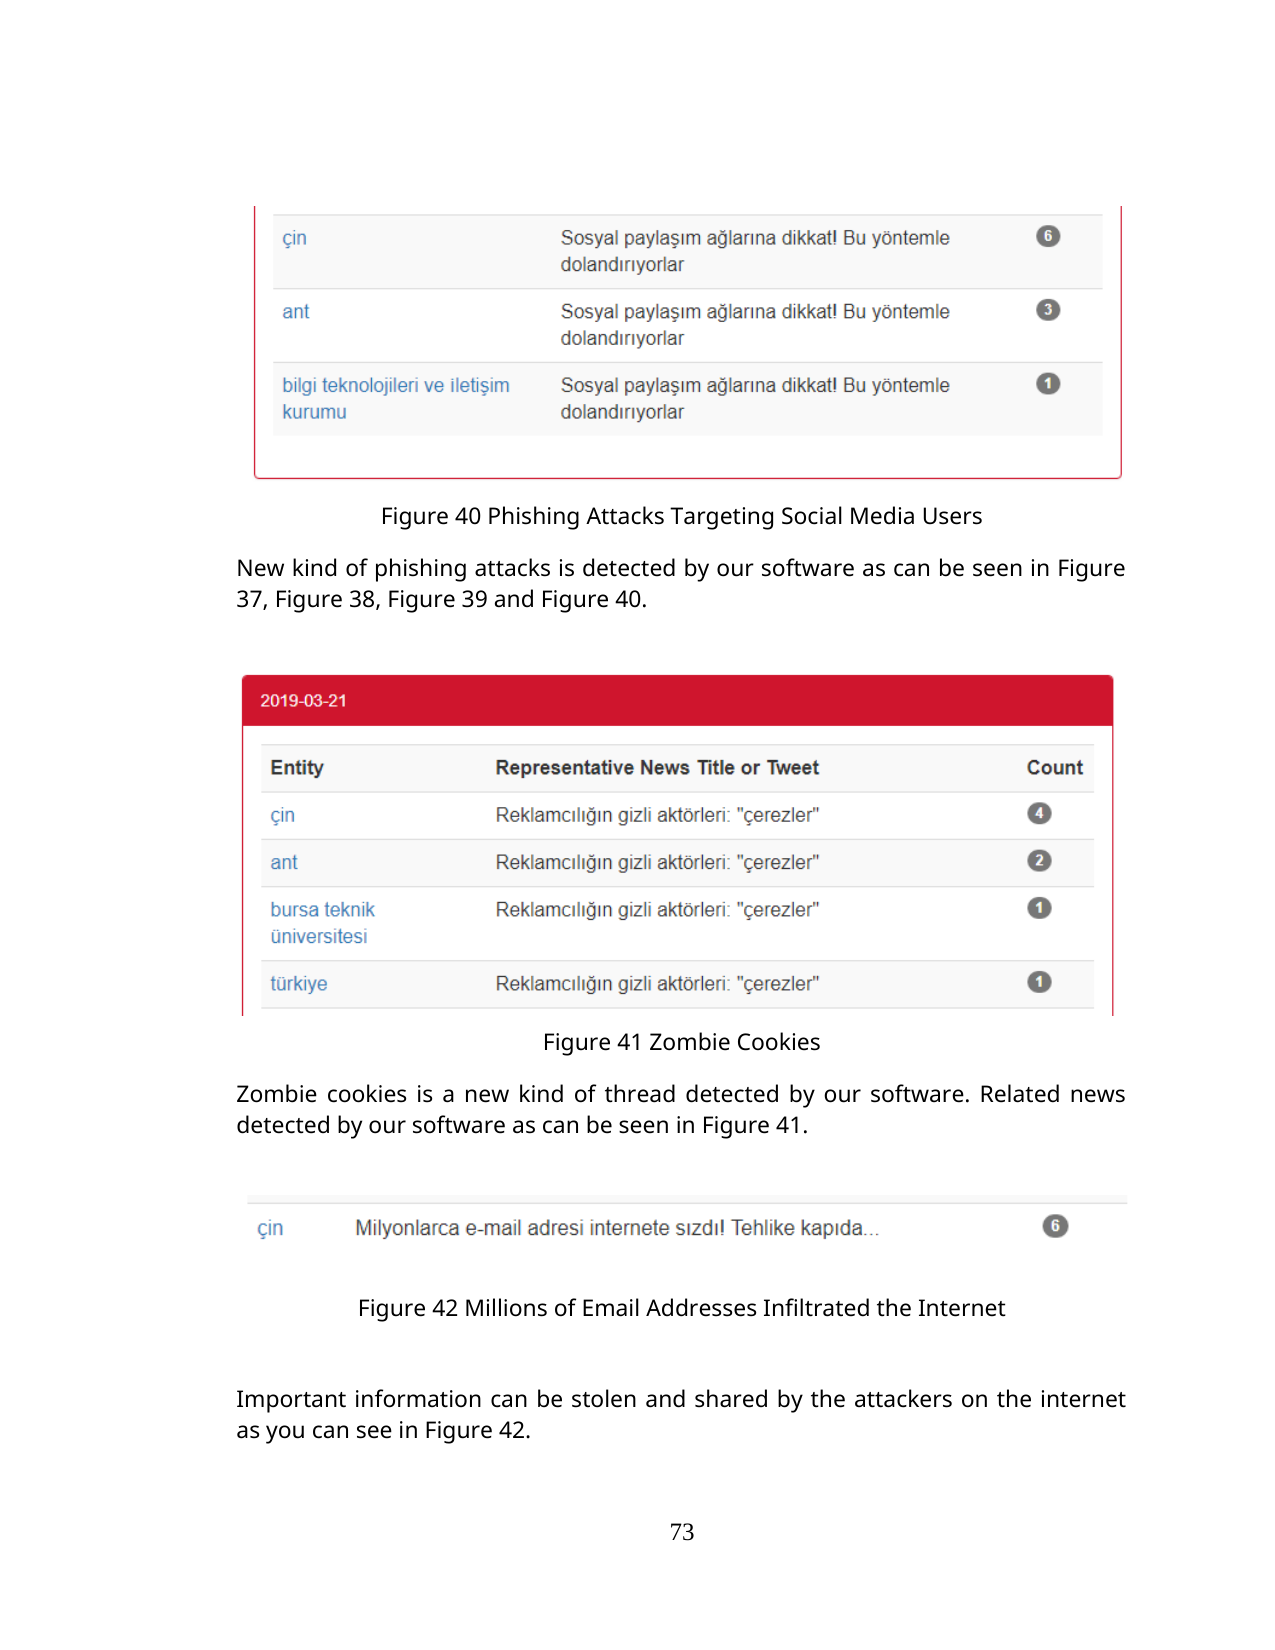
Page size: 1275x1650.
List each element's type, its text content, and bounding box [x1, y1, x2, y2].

text New kind of phishing attacks is detected by our software as can be seen in Figure 37, Figure 38, Figure 39 and Figure 40. [236, 552, 1127, 615]
text Figure 42 Millions of Email Addresses Infiltrated the Internet [236, 1292, 1127, 1323]
text Important information can be stolen and shared by the attackers on the internet as you can see in Figure 42. [236, 1383, 1127, 1446]
text Figure 41 Zombie Cookies [236, 1026, 1127, 1057]
text Figure 40 Phishing Attacks Targeting Social Media Users [236, 500, 1127, 531]
picture [236, 206, 1128, 490]
picture [236, 1195, 1128, 1282]
text Zombie cookies is a new kind of thread detected by our software. Related news detected by our software as can be seen in Figure 41. [236, 1078, 1127, 1140]
picture [236, 669, 1128, 1016]
